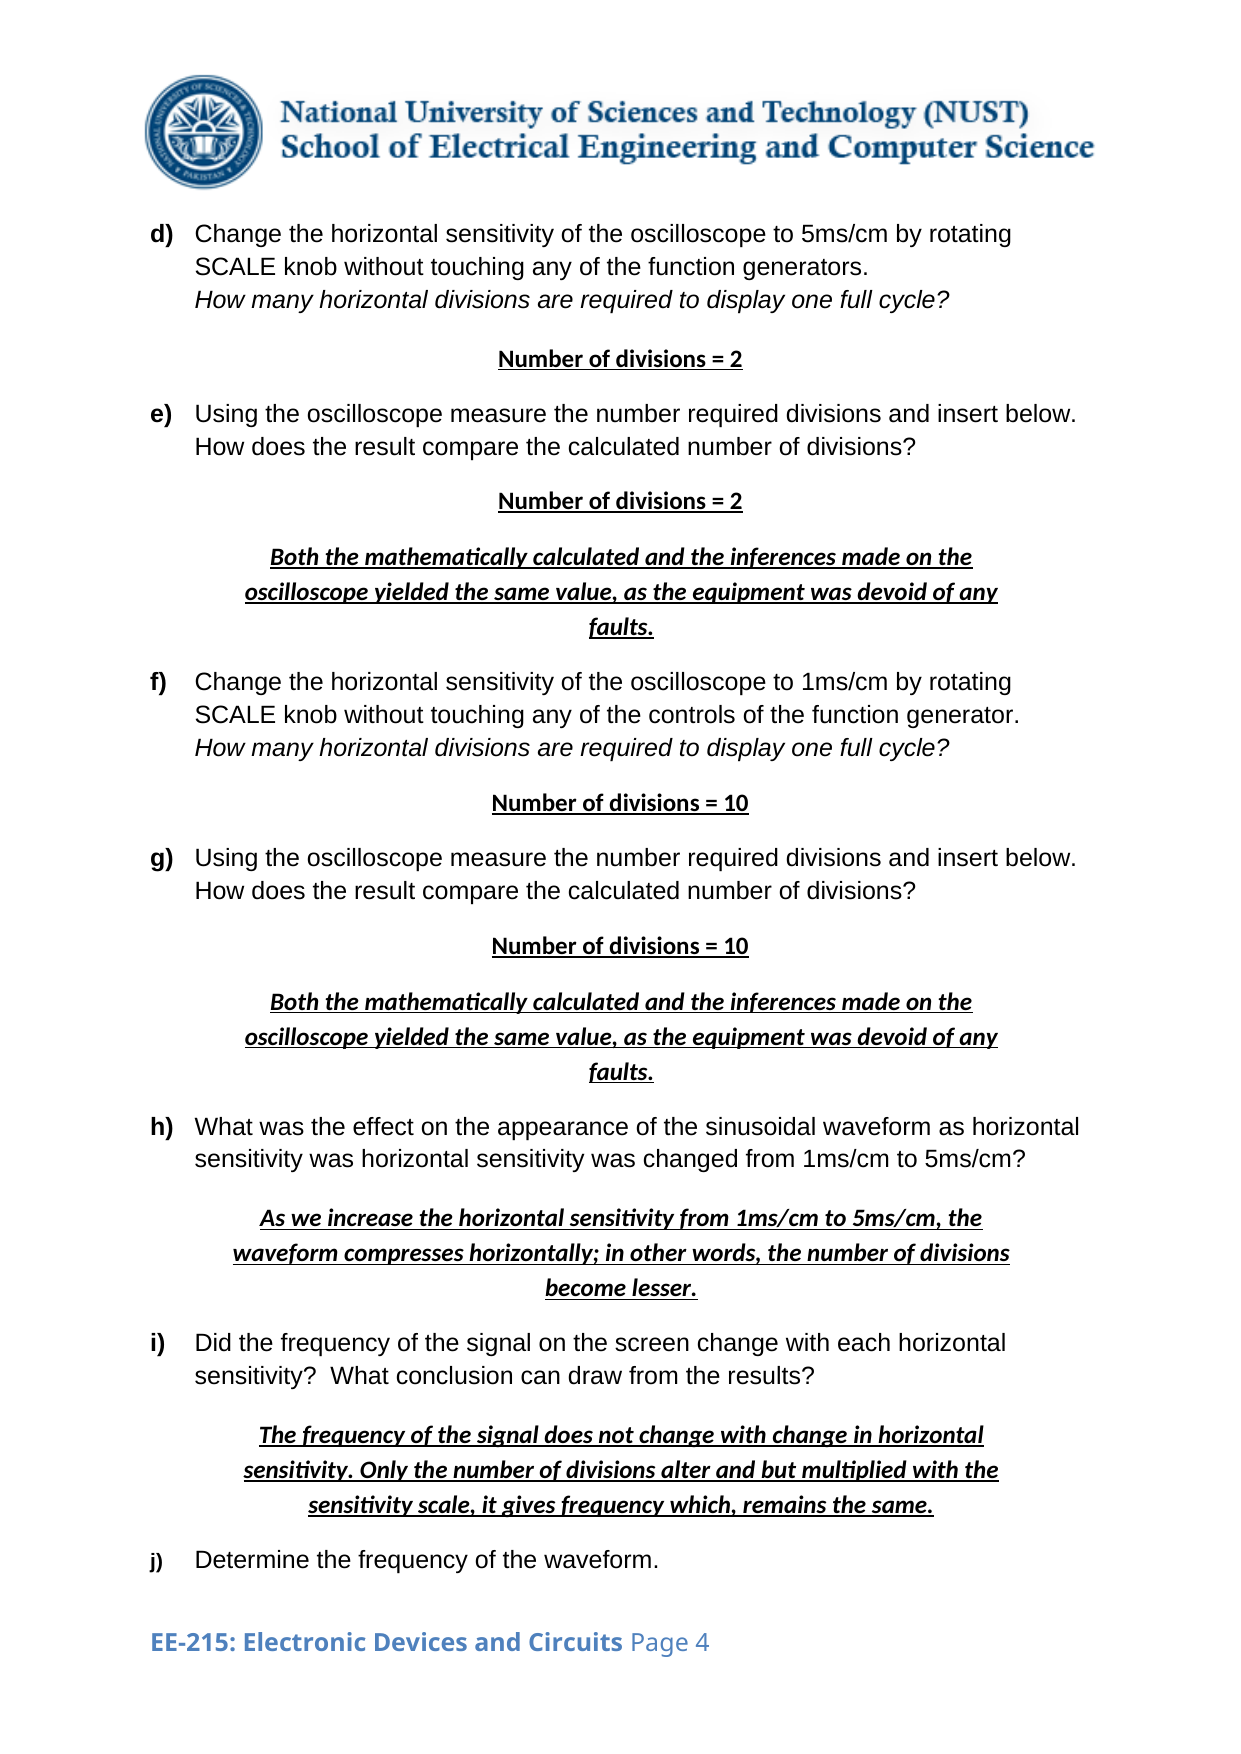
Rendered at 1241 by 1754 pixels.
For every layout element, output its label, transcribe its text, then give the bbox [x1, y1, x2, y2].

list How many horizontal divisions are required to display one full cycle? [194, 733, 1090, 762]
text The frequency of the signal does not change with change in horizontal sensitivity. Only the number of divisions alter and but multiplied with the sensitivity scale, it gives frequency which, remains the same. [209, 1419, 1036, 1520]
text Number of divisions = 2 [150, 486, 1090, 516]
list How many horizontal divisions are required to display one full cycle? [194, 285, 1090, 313]
text Both the mathematically calculated and the inferences made on the oscilloscope yielded the same value, as the equipment was devoid of any faults. [209, 986, 1036, 1086]
text Both the mathematically calculated and the inferences made on the oscilloscope yielded the same value, as the equipment was devoid of any faults. [209, 541, 1036, 642]
list Did the frequency of the signal on the screen change with each horizontal sensitivity? What conclusion can draw from the results? [150, 1328, 1090, 1390]
list Change the horizontal sensitivity of the oscilloscope to 5ms/cm by rotating SCALE knob without touching any of the function generators. [150, 219, 1090, 281]
text Number of divisions = 2 [150, 343, 1090, 373]
list Determine the frequency of the waveform. [150, 1545, 1090, 1574]
text As we increase the horizontal sensitivity from 1ms/cm to 5ms/cm, the waveform compresses horizontally; in other words, the number of divisions become lesser. [209, 1202, 1036, 1303]
list Change the horizontal sensitivity of the oscilloscope to 1ms/cm by rotating SCALE knob without touching any of the controls of the function generator. [150, 667, 1090, 729]
text Number of divisions = 10 [150, 930, 1090, 960]
list What was the effect on the appearance of the sinusoidal waveform as horizontal sensitivity was horizontal sensitivity was changed from 1ms/cm to 5ms/cm? [150, 1111, 1090, 1173]
list Using the oscilloscope measure the number required divisions and insert below. How does the result compare the calculated number of divisions? [150, 399, 1090, 460]
text Number of divisions = 10 [150, 787, 1090, 818]
list Using the oscilloscope measure the number required divisions and insert below. How does the result compare the calculated number of divisions? [150, 843, 1090, 905]
picture [132, 69, 1108, 200]
